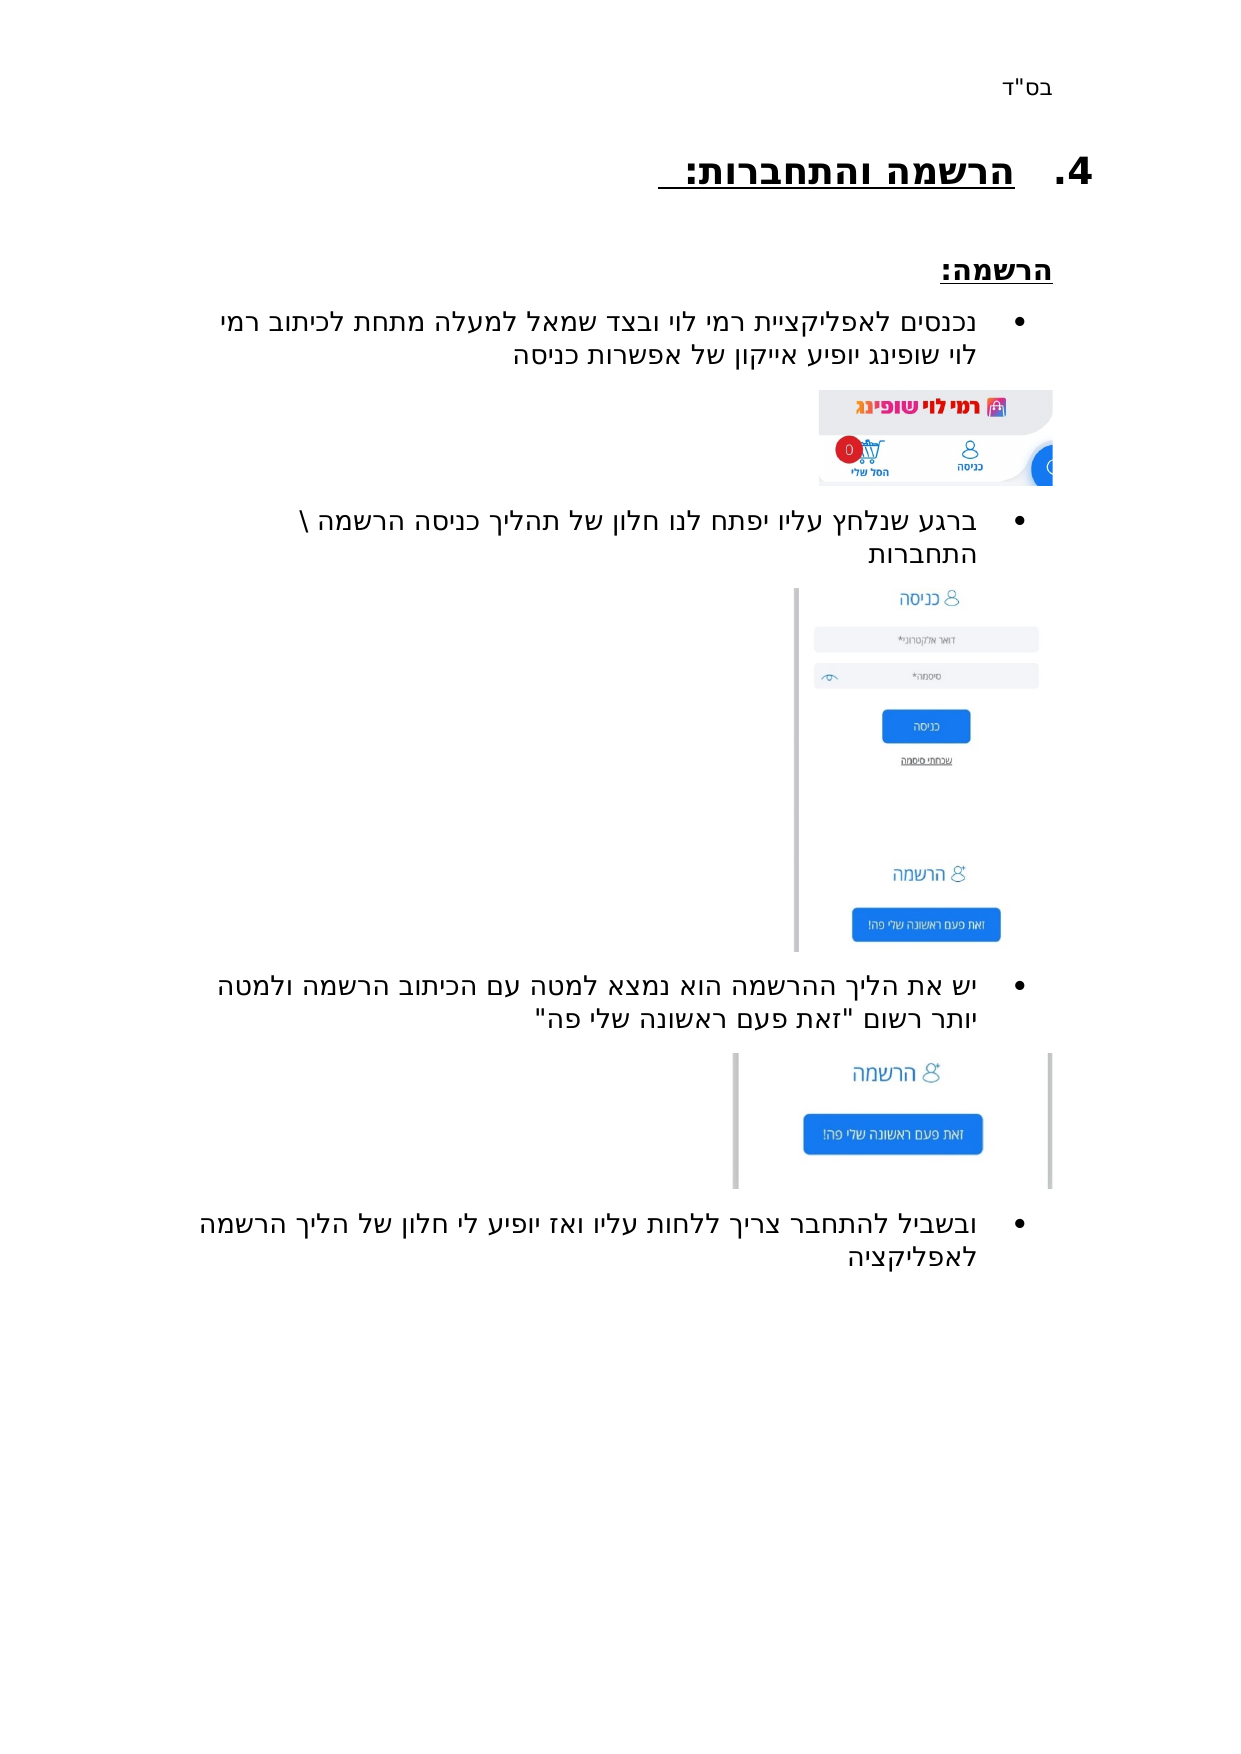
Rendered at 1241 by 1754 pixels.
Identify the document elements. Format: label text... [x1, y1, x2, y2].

picture [793, 588, 1053, 952]
list ברגע שנלחץ עליו יפתח לנו חלון של תהליך כניסה הרשמה \ התחברות [187, 505, 1015, 570]
picture [818, 389, 1053, 486]
list ובשביל להתחבר צריך ללחות עליו ואז יופיע לי חלון של הליך הרשמה לאפליקציה [187, 1208, 1015, 1273]
text הרשמה: [187, 253, 1053, 287]
subtitle הרשמה והתחברות: [187, 150, 1053, 194]
picture [732, 1053, 1053, 1189]
list יש את הליך ההרשמה הוא נמצא למטה עם הכיתוב הרשמה ולמטה יותר רשום "זאת פעם ראשונה שלי פה" [187, 970, 1015, 1035]
list נכנסים לאפליקציית רמי לוי ובצד שמאל למעלה מתחת לכיתוב רמי לוי שופינג יופיע אייקון של אפשרות כניסה [187, 306, 1015, 371]
